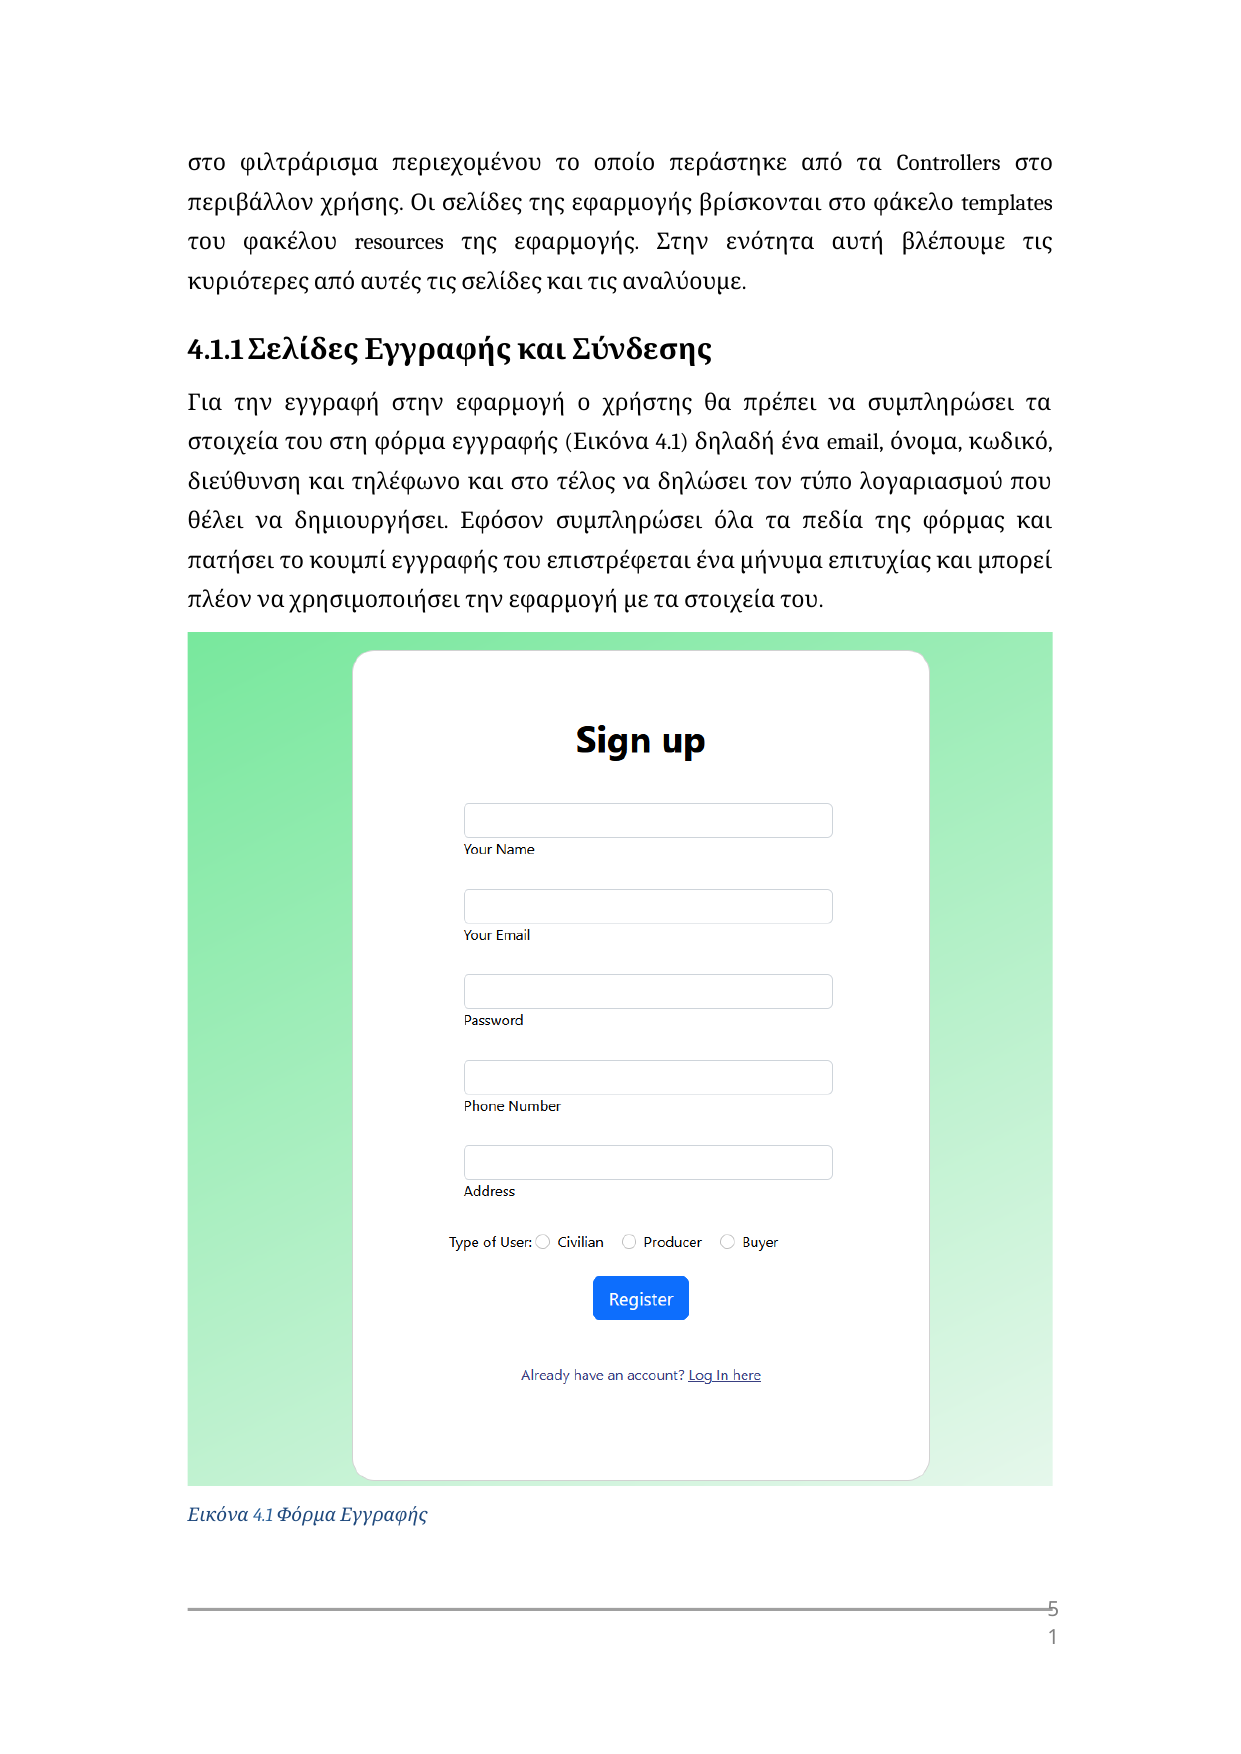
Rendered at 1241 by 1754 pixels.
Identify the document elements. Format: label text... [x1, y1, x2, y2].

text Για την εγγραφή στην εφαρμογή ο χρήστης θα πρέπει να συμπληρώσει τα στοιχεία του στη φόρμα εγγραφής (Εικόνα 4.1) δηλαδή ένα email, όνομα, κωδικό, διεύθυνση και τηλέφωνο και στο τέλος να δηλώσει τον τύπο λογαριασμού που θέλει να δημιουργήσει. Εφόσον συμπληρώσει όλα τα πεδία της φόρμας και πατήσει το κουμπί εγγραφής του επιστρέφεται ένα μήνυμα επιτυχίας και μπορεί πλέον να χρησιμοποιήσει την εφαρμογή με τα στοιχεία του. [187, 389, 1053, 613]
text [187, 150, 1053, 295]
picture [187, 632, 1053, 1486]
subtitle Σελίδες Εγγραφής και Σύνδεσης [187, 333, 1058, 366]
text Εικόνα 4.1 Φόρμα Εγγραφής [187, 1504, 1053, 1526]
